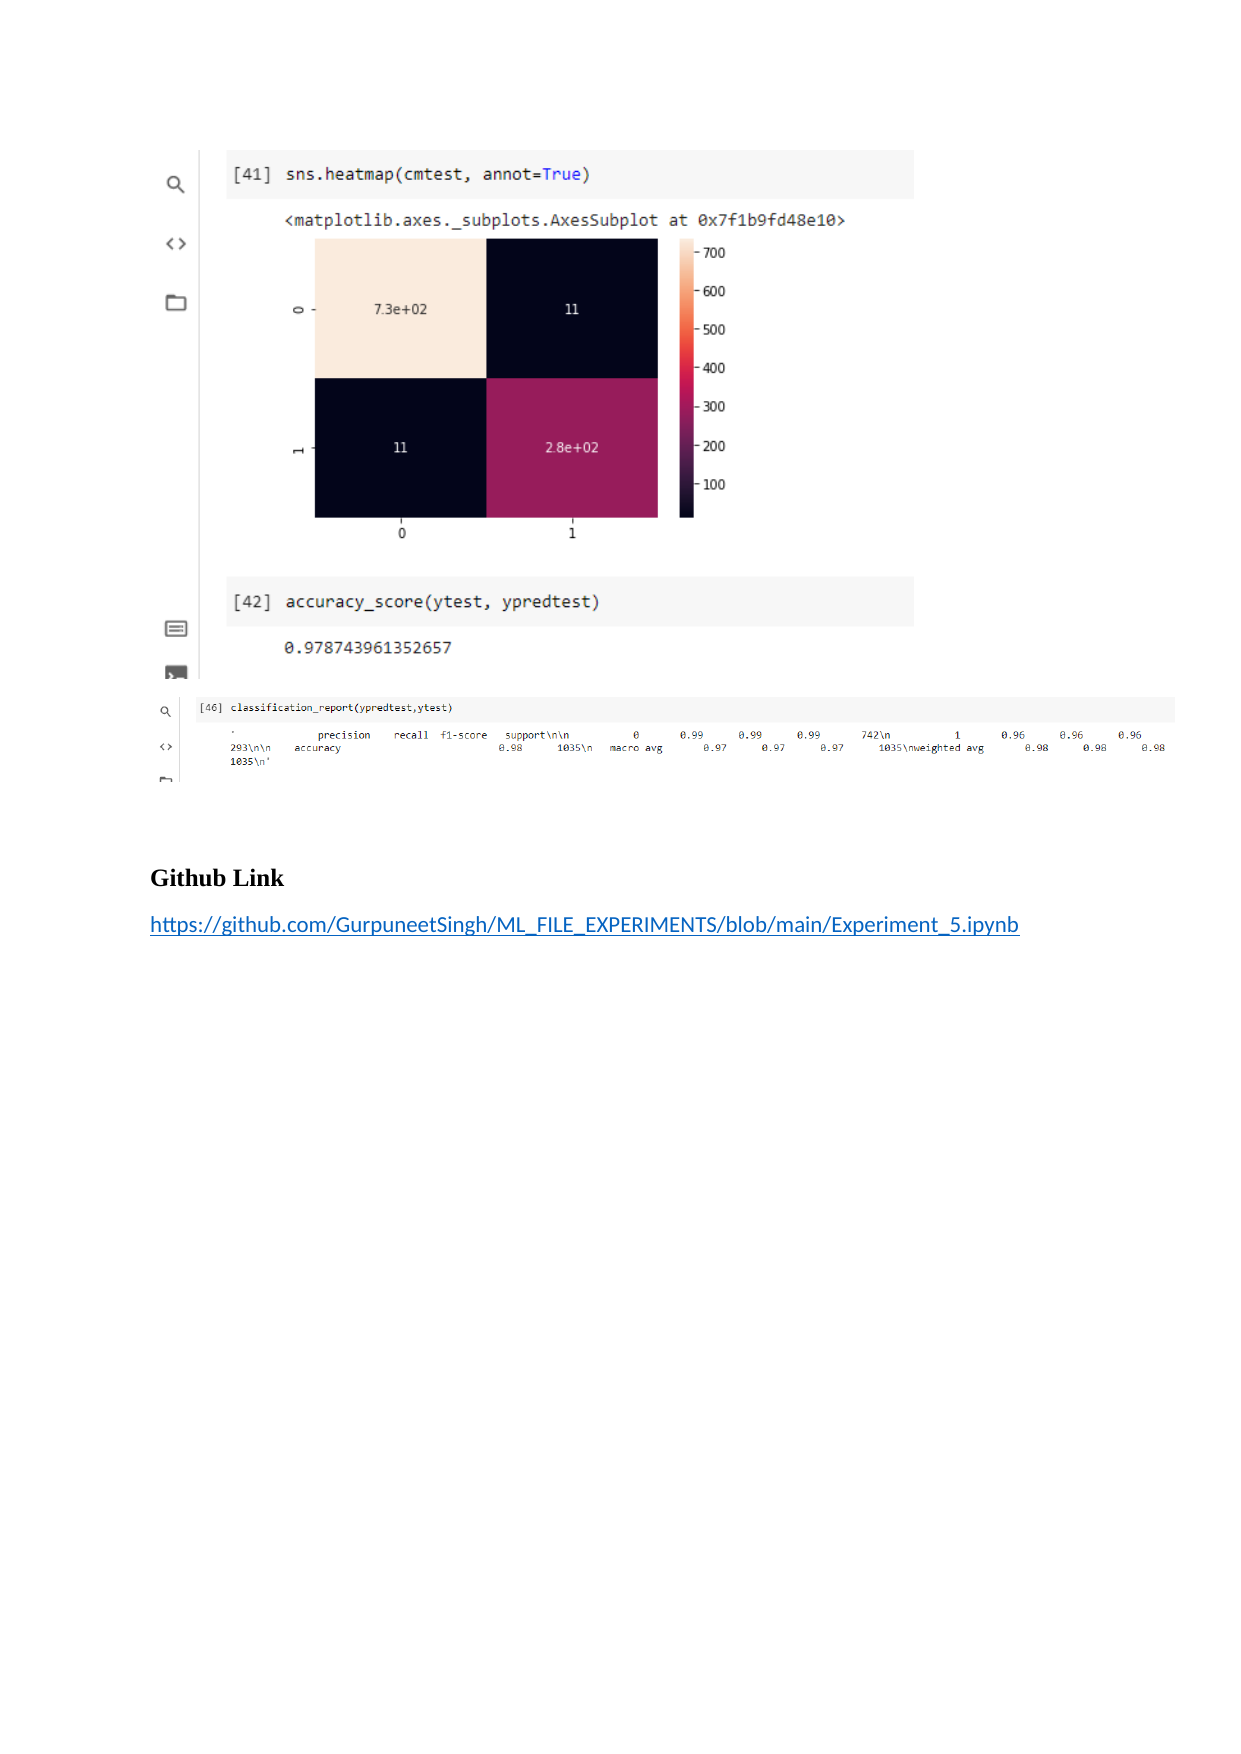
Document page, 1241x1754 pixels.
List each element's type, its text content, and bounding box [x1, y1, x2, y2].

picture [150, 697, 1187, 782]
text Github Link [150, 863, 1090, 892]
picture [150, 150, 914, 679]
text https://github.com/GurpuneetSingh/ML_FILE_EXPERIMENTS/blob/main/Experiment_5.ipynb [150, 911, 1090, 939]
